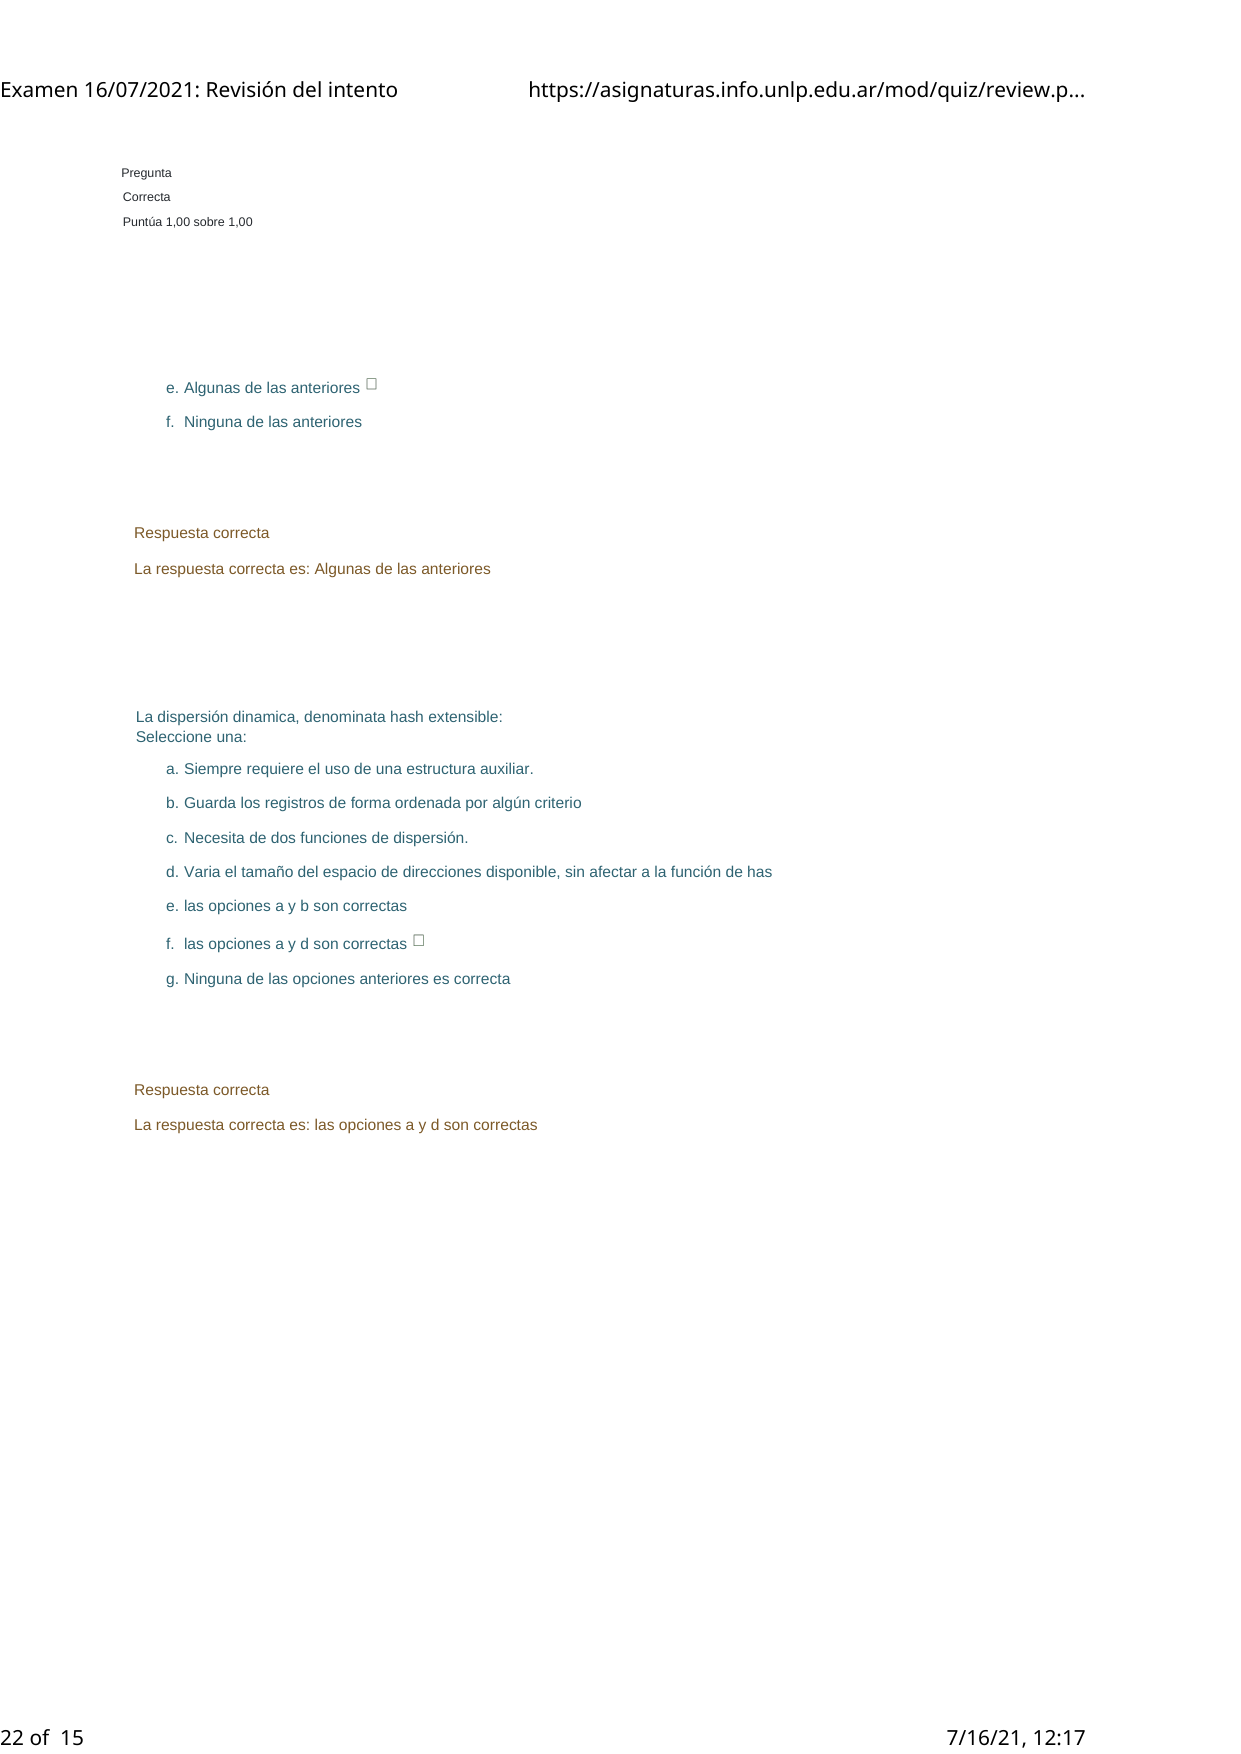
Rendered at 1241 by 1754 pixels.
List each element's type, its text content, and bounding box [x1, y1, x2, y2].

picture [411, 931, 440, 950]
text Seleccione una: [136, 728, 1062, 746]
text Respuesta correcta [134, 1081, 1062, 1099]
list Algunas de las anteriores [166, 374, 1062, 397]
list las opciones a y b son correctas [166, 897, 1062, 915]
list Siempre requiere el uso de una estructura auxiliar. [166, 760, 1062, 778]
text La respuesta correcta es: Algunas de las anteriores [134, 559, 1062, 577]
text Respuesta correcta [134, 524, 1062, 542]
list Guarda los registros de forma ordenada por algún criterio [166, 794, 1062, 812]
list Ninguna de las opciones anteriores es correcta [166, 969, 1062, 987]
text La respuesta correcta es: las opciones a y d son correctas [134, 1116, 1062, 1134]
list Varia el tamaño del espacio de direcciones disponible, sin afectar a la función de has [166, 863, 1062, 881]
text La dispersión dinamica, denominata hash extensible: [48, 708, 522, 726]
list Necesita de dos funciones de dispersión. [166, 828, 1062, 846]
list las opciones a y d son correctas [166, 931, 1062, 953]
list Ninguna de las anteriores [166, 413, 1062, 431]
picture [364, 374, 392, 393]
